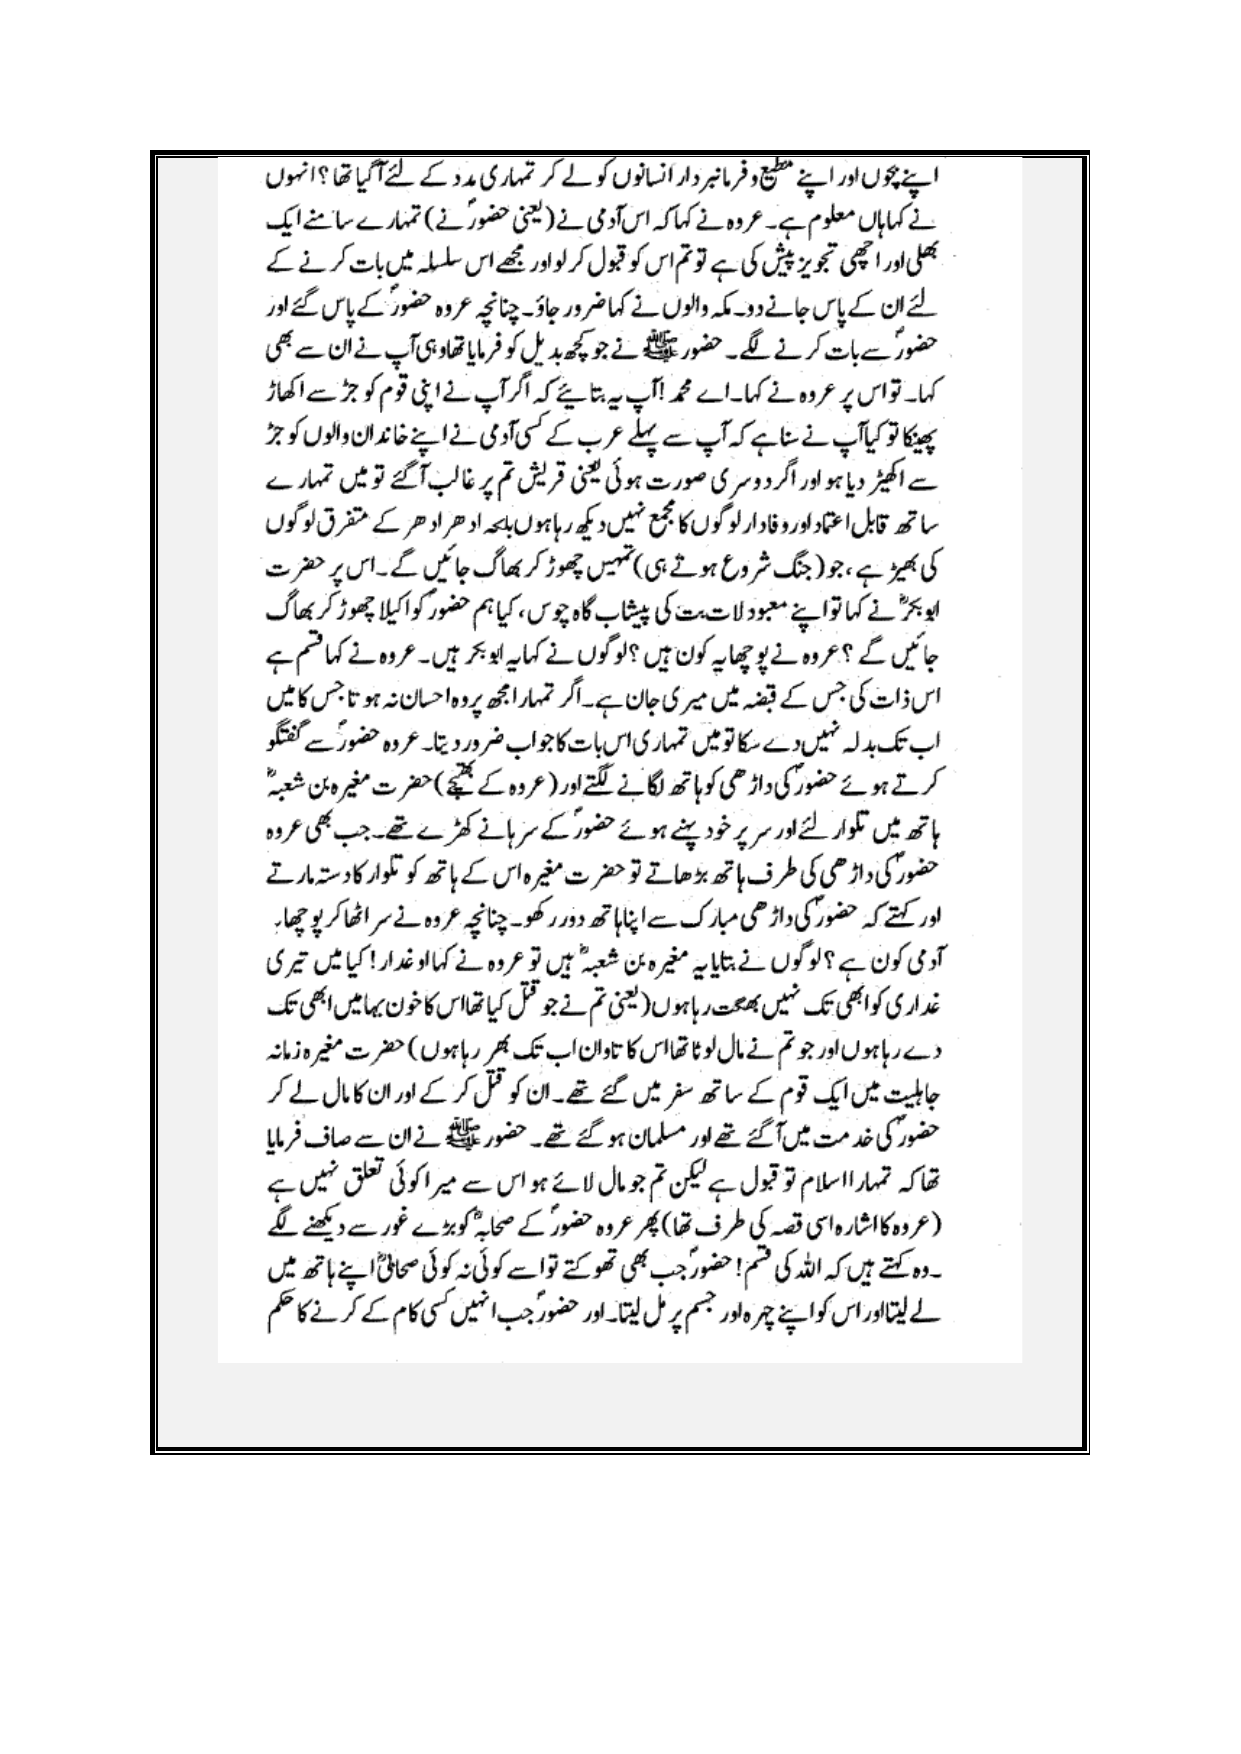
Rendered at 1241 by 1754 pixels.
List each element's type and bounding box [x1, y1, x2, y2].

table_header [158, 158, 1082, 1447]
picture [217, 157, 1023, 1363]
